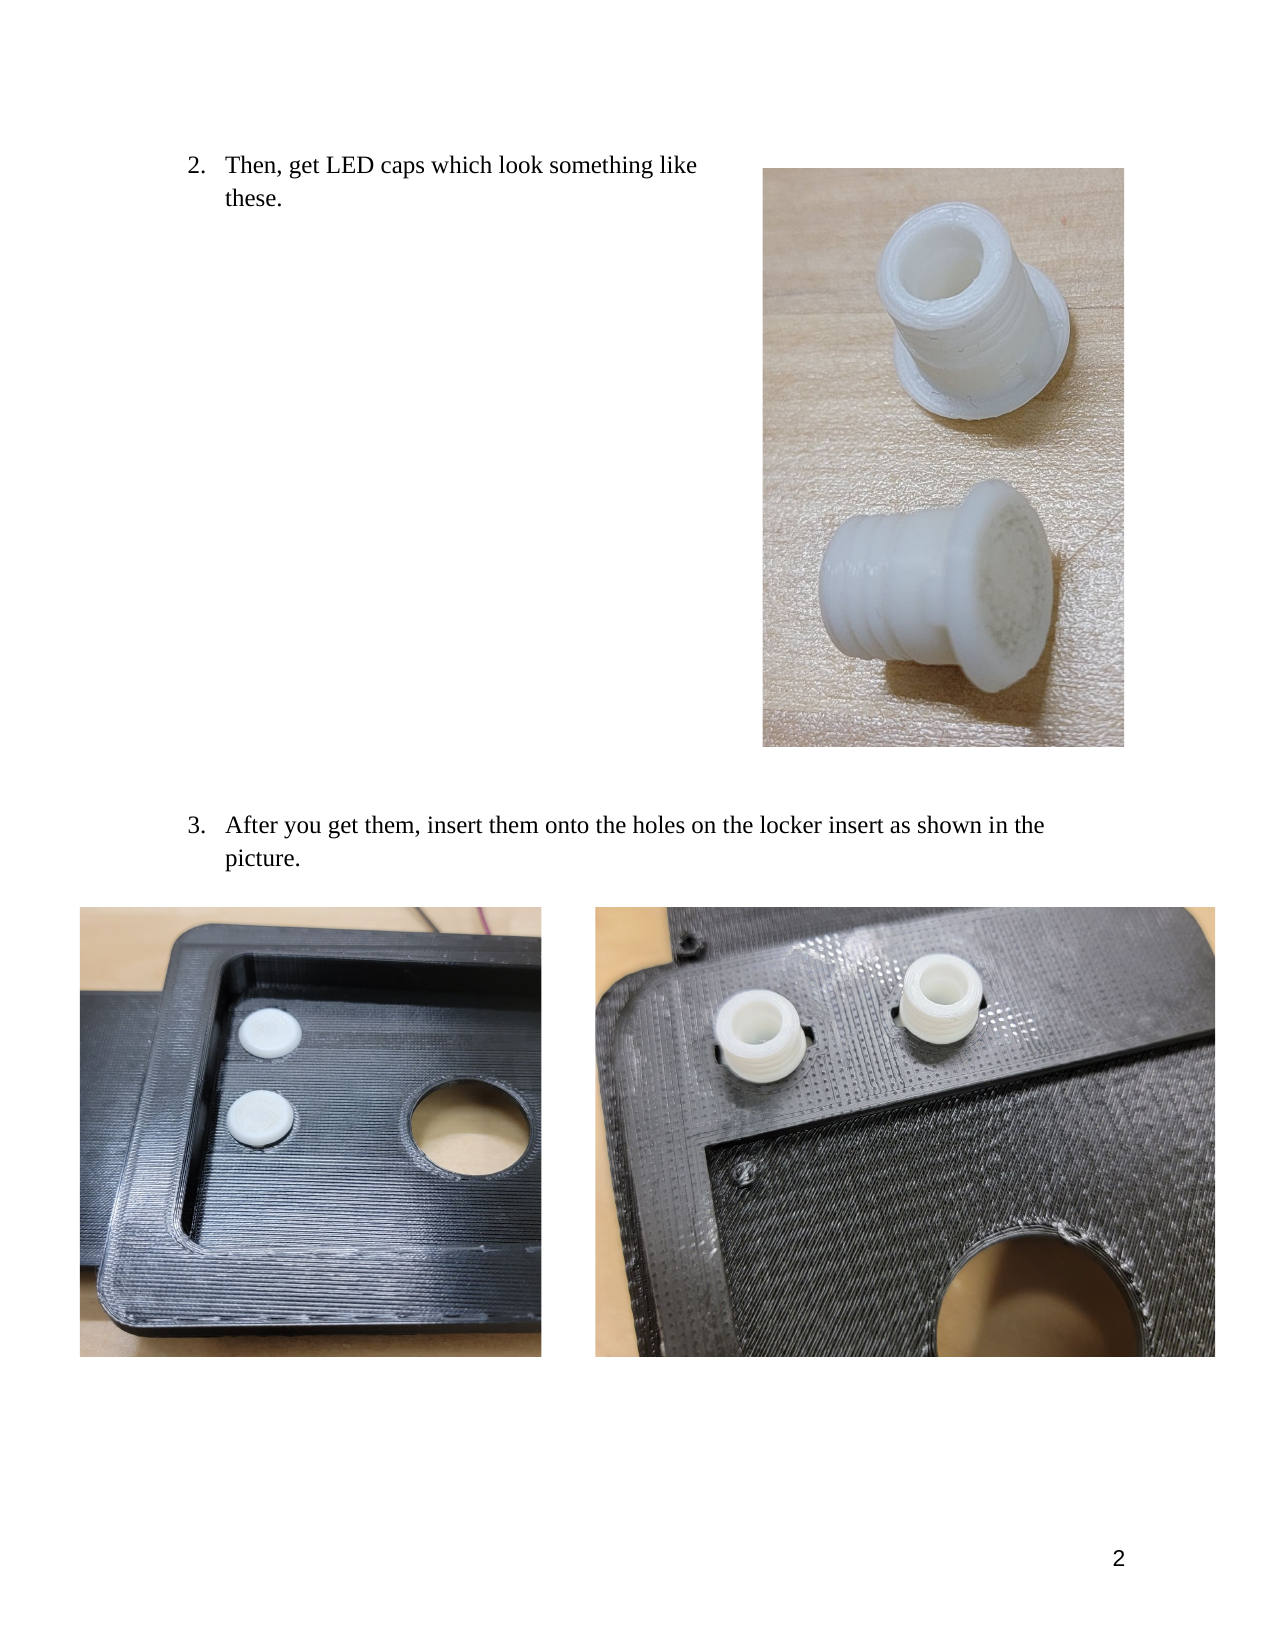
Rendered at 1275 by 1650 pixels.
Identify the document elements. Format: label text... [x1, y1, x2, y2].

picture [762, 168, 1125, 747]
picture [595, 907, 1216, 1357]
picture [79, 907, 542, 1357]
list Then, get LED caps which look something like these. [187, 150, 1125, 212]
list After you get them, insert them onto the holes on the locker insert as shown in the picture. [187, 810, 1125, 872]
